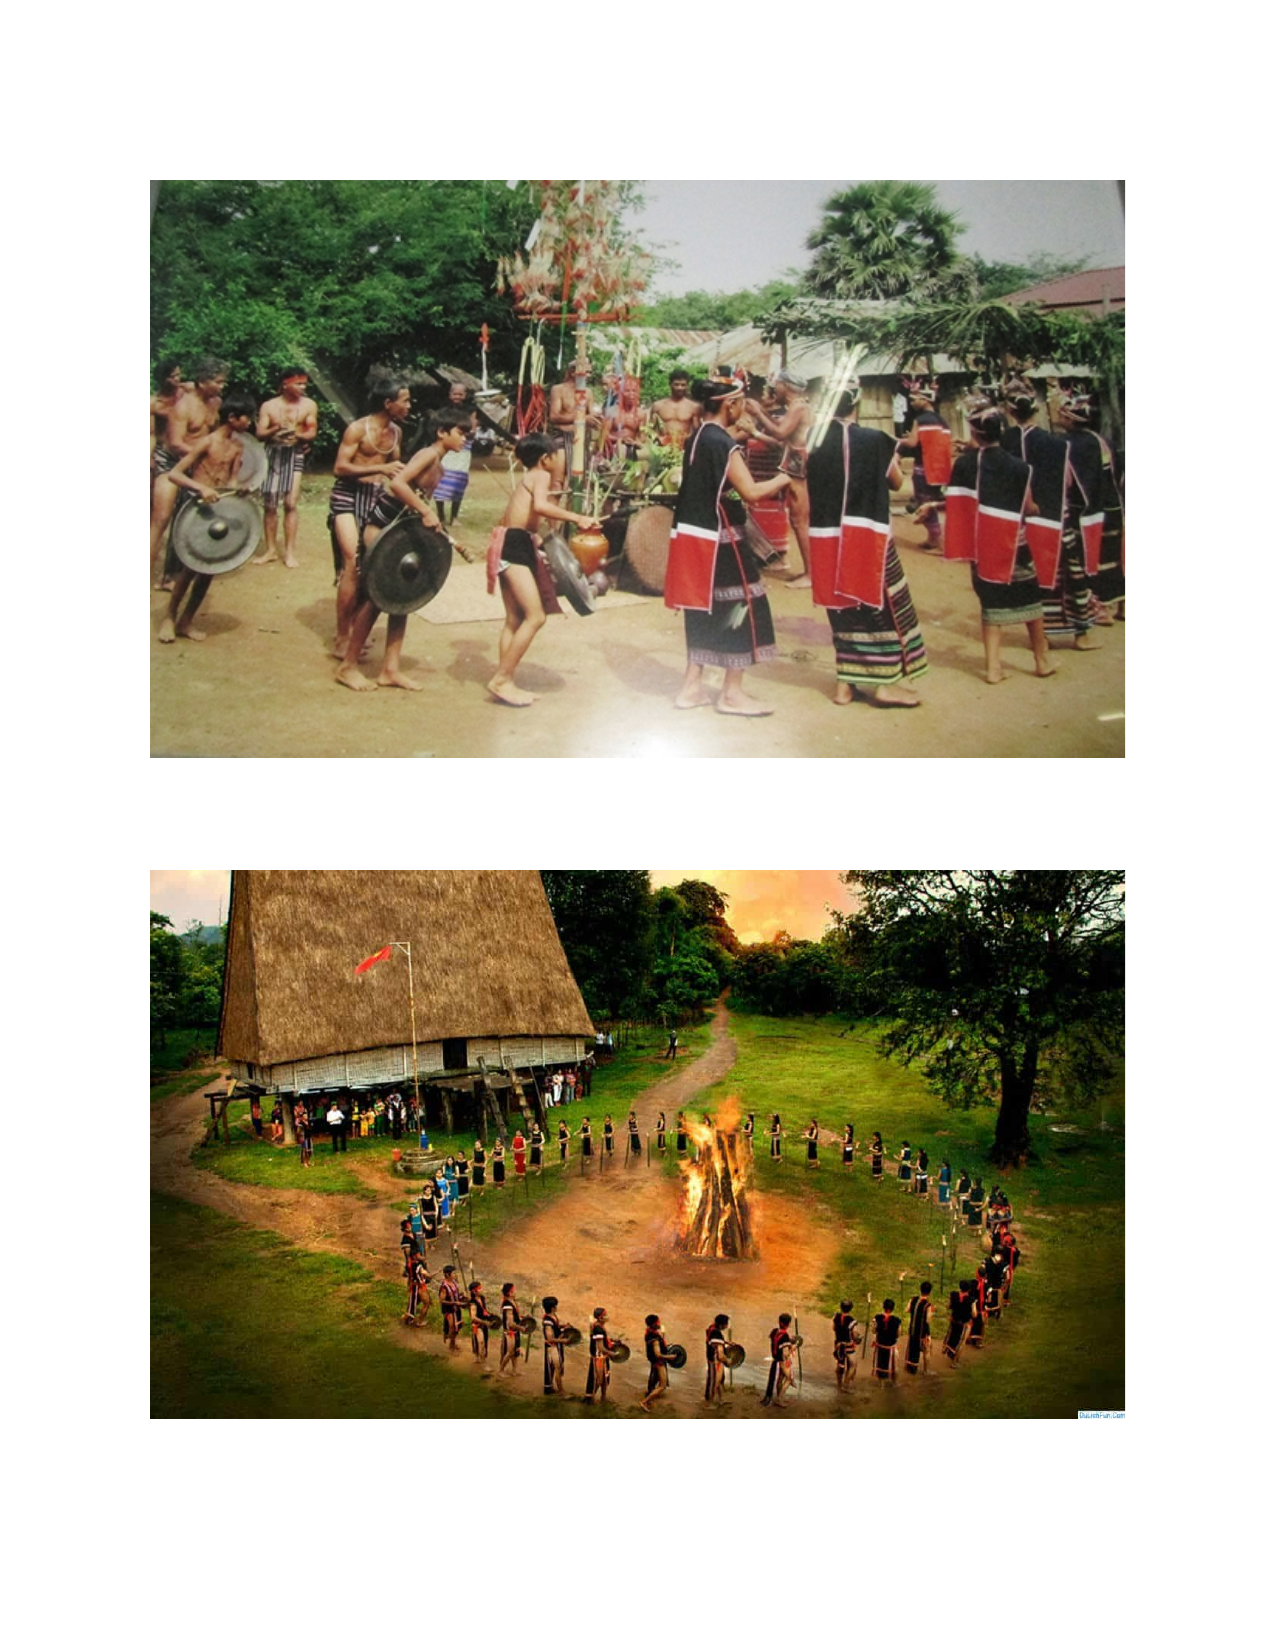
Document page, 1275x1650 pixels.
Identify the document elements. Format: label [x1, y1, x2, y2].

picture [150, 870, 1125, 1419]
picture [150, 180, 1125, 758]
